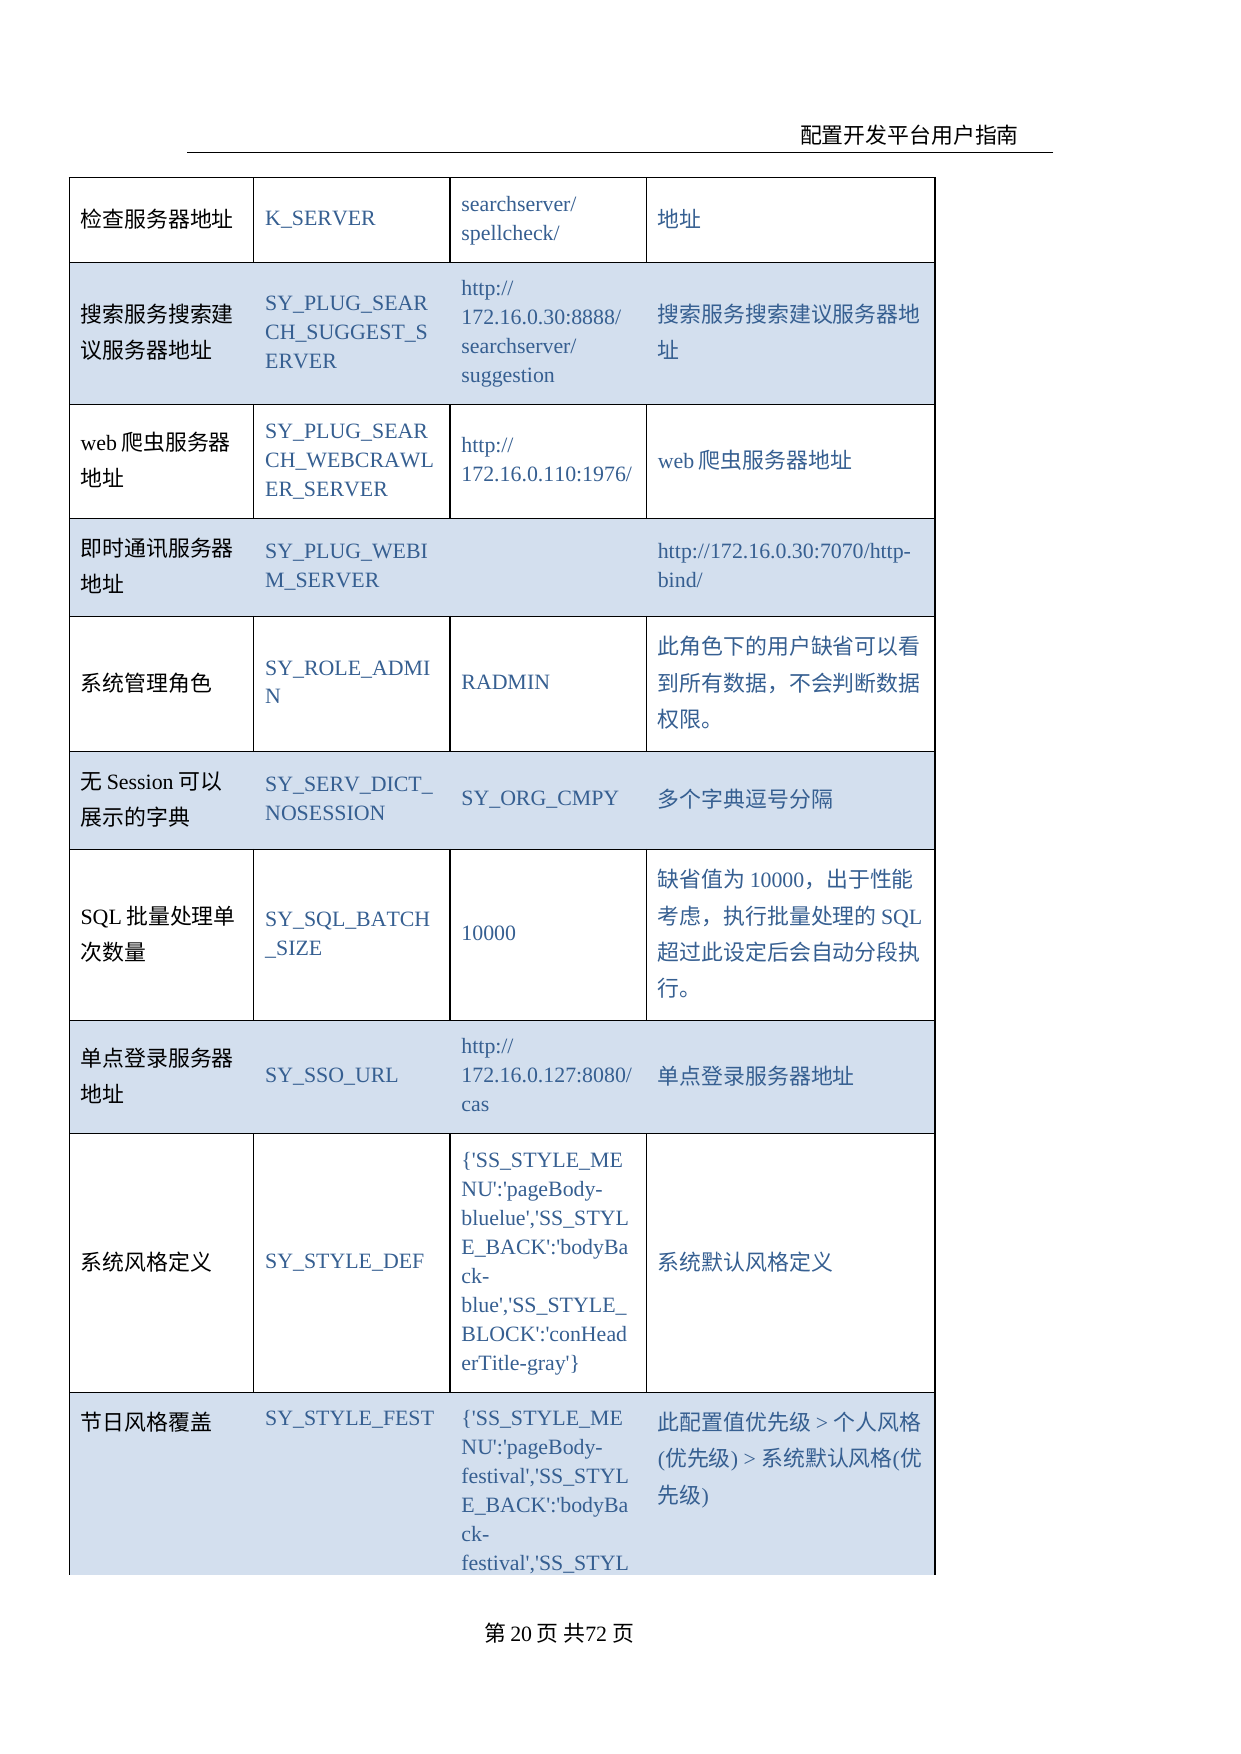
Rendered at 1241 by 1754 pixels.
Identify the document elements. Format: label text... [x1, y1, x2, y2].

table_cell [254, 178, 449, 262]
table_cell 搜索服务搜索建议服务器地址 [646, 263, 934, 404]
table_cell SY_SSO_URL [254, 1021, 450, 1133]
table_cell 搜索服务器拼写检查服务器地址 [647, 178, 934, 262]
table_cell SY_STYLE_DEF [254, 1134, 449, 1392]
table_cell SY_PLUG_SEARCH_SUGGEST_SERVER [254, 263, 450, 404]
table_cell SQL批量处理单次数量 [70, 850, 253, 1020]
table_cell 此角色下的用户缺省可以看到所有数据，不会判断数据权限。 [647, 617, 934, 751]
table_cell web爬虫服务器地址 [70, 405, 253, 517]
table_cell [646, 1393, 934, 1575]
table_cell SY_ORG_CMPY [450, 752, 646, 849]
table_cell http://172.16.0.30:8888/searchserver/suggestion [450, 263, 646, 404]
table_cell 系统管理角色 [70, 617, 253, 751]
table_cell 系统风格定义 [70, 1134, 253, 1392]
table_cell SY_PLUG_WEBIM_SERVER [254, 519, 450, 616]
table_cell RADMIN [451, 617, 646, 751]
table_cell 单点登录服务器地址 [646, 1021, 934, 1133]
table_cell SY_PLUG_SEARCH_WEBCRAWLER_SERVER [254, 405, 449, 517]
table_cell http://172.16.0.30:7070/http-bind/ [646, 519, 934, 616]
table_cell 无Session可以展示的字典 [70, 752, 254, 849]
table_cell 缺省值为10000，出于性能考虑，执行批量处理的SQL超过此设定后会自动分段执行。 [647, 850, 934, 1020]
table_cell 即时通讯服务器地址 [70, 519, 254, 616]
table_cell http://172.16.0.127:8080/cas [450, 1021, 646, 1133]
table_cell SY_ROLE_ADMIN [254, 617, 449, 751]
table_cell 系统默认风格定义 [647, 1134, 934, 1392]
table_cell SY_SERV_DICT_NOSESSION [254, 752, 450, 849]
table_cell SY_STYLE_FEST [254, 1393, 450, 1575]
table_cell http://172.16.0.110:1976/ [451, 405, 646, 517]
table_cell web爬虫服务器地址 [647, 405, 934, 517]
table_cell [451, 178, 646, 262]
table_cell SY_SQL_BATCH_SIZE [254, 850, 449, 1020]
table_cell 多个字典逗号分隔 [646, 752, 934, 849]
table_cell 单点登录服务器地址 [70, 1021, 254, 1133]
table_cell {'SS_STYLE_MENU':'pageBody-bluelue','SS_STYLE_BACK':'bodyBack-blue','SS_STYLE_BLOCK':'conHeaderTitle-gray'} [451, 1134, 646, 1392]
table_cell 节日风格覆盖 [70, 1393, 254, 1575]
table_cell [450, 519, 646, 616]
table_cell 搜索服务搜索建议服务器地址 [70, 263, 254, 404]
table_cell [450, 1393, 646, 1575]
table_cell 10000 [451, 850, 646, 1020]
table_cell 搜索服务器拼写检查服务器地址 [70, 178, 253, 262]
